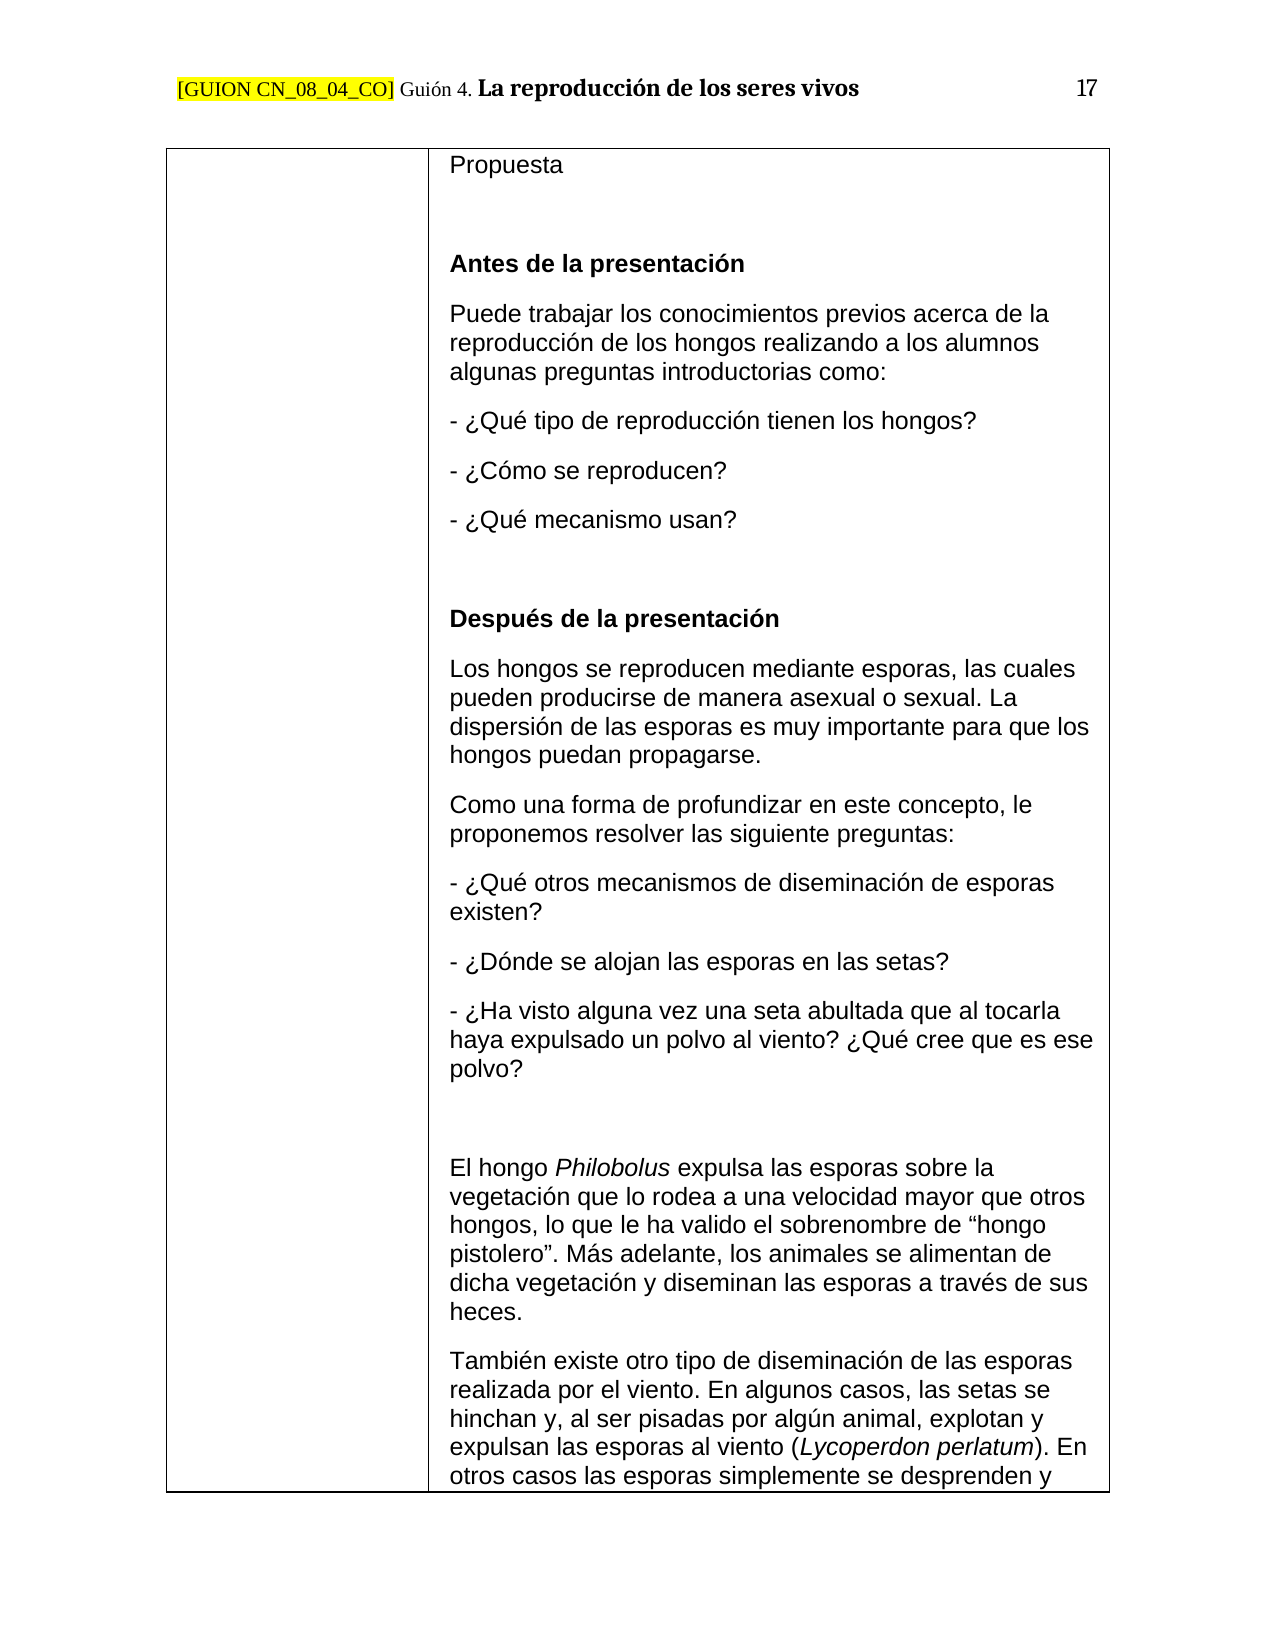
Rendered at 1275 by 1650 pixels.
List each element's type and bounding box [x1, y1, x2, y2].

table_cell [429, 149, 1109, 1491]
table_cell [167, 149, 428, 1491]
